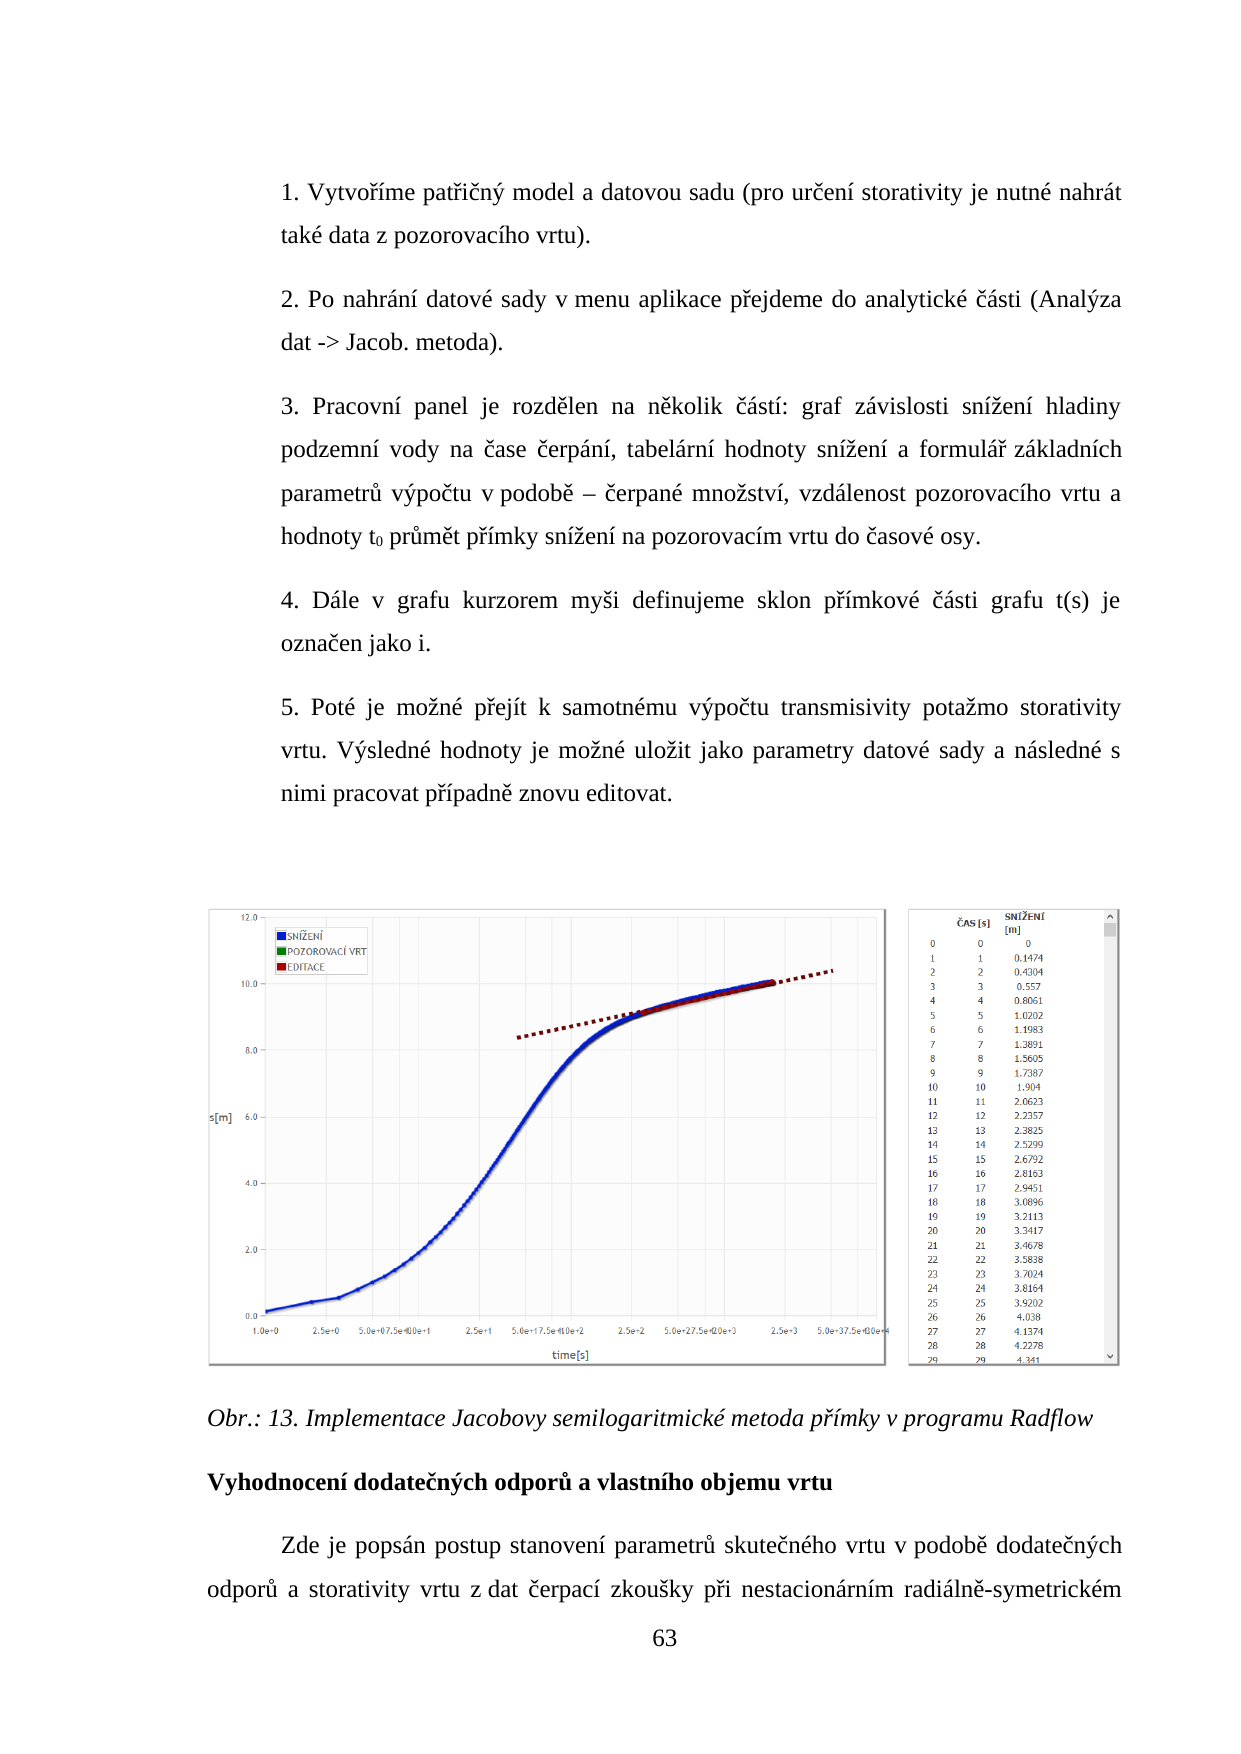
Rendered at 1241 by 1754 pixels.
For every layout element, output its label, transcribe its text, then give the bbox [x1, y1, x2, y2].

text 4. Dále v grafu kurzorem myši definujeme sklon přímkové části grafu t(s) je označen jako i. [281, 585, 1122, 657]
text 5. Poté je možné přejít k samotnému výpočtu transmisivity potažmo storativity vrtu. Výsledné hodnoty je možné uložit jako parametry datové sady a následné s nimi pracovat případně znovu editovat. [281, 692, 1122, 807]
text 2. Po nahrání datové sady v menu aplikace přejdeme do analytické části (Analýza dat -> Jacob. metoda). [281, 284, 1122, 356]
picture [206, 906, 1123, 1368]
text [207, 1531, 1122, 1602]
text Obr.: 13. Implementace Jacobovy semilogaritmické metoda přímky v programu Radflow [207, 1403, 1122, 1431]
text Vyhodnocení dodatečných odporů a vlastního objemu vrtu [207, 1467, 1122, 1495]
text 3. Pracovní panel je rozdělen na několik částí: graf závislosti snížení hladiny podzemní vody na čase čerpání, tabelární hodnoty snížení a formulář základních parametrů výpočtu v podobě – čerpané množství, vzdálenost pozorovacího vrtu a hodnoty t0 průmět přímky snížení na pozorovacím vrtu do časové osy. [281, 391, 1122, 549]
text 1. Vytvoříme patřičný model a datovou sadu (pro určení storativity je nutné nahrát také data z pozorovacího vrtu). [281, 177, 1122, 249]
